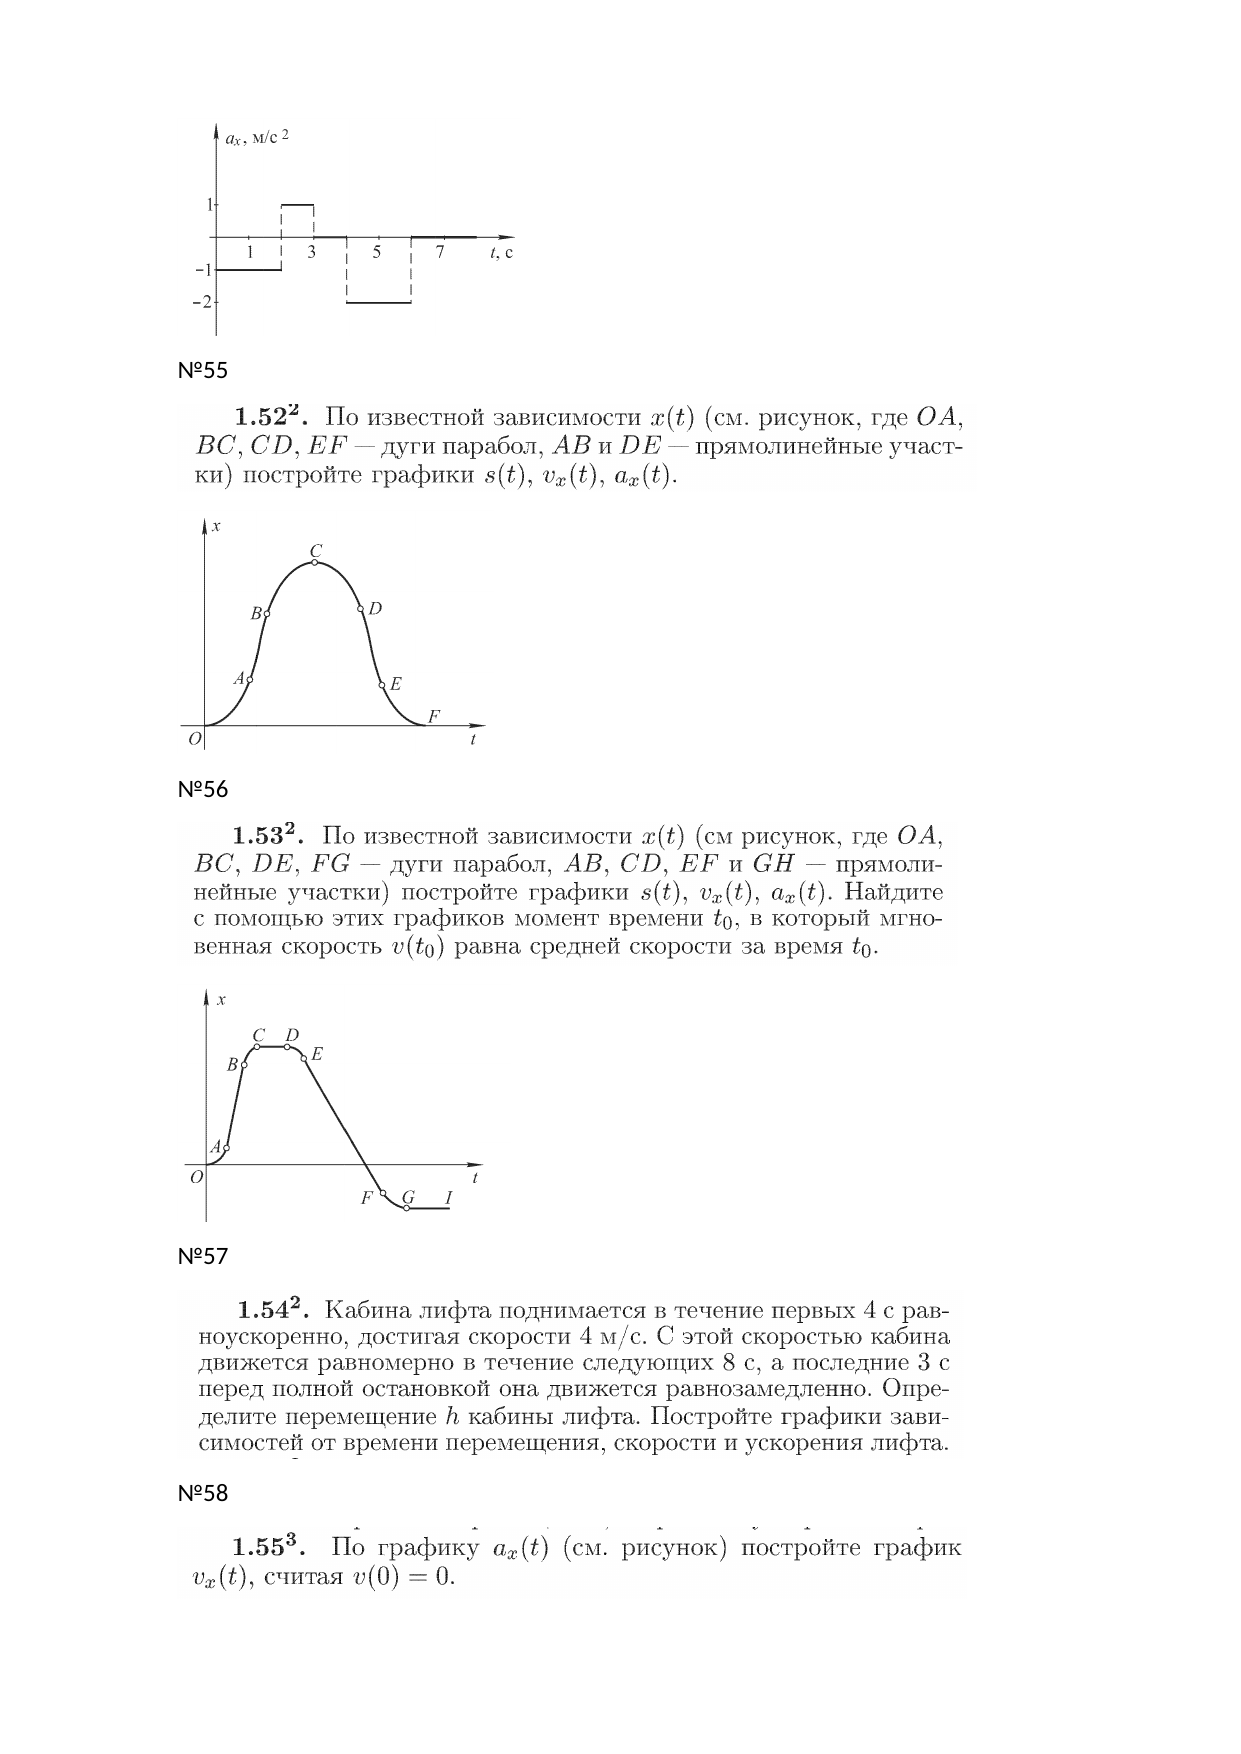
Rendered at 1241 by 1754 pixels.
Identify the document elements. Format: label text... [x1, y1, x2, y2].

picture [177, 984, 511, 1222]
text №56 [177, 773, 1152, 803]
text №55 [177, 355, 1152, 385]
text №57 [177, 1240, 1152, 1271]
picture [177, 404, 977, 492]
picture [177, 118, 522, 336]
picture [177, 510, 495, 754]
picture [177, 822, 959, 966]
text №58 [177, 1477, 1152, 1508]
picture [177, 1527, 968, 1599]
picture [177, 1290, 964, 1459]
